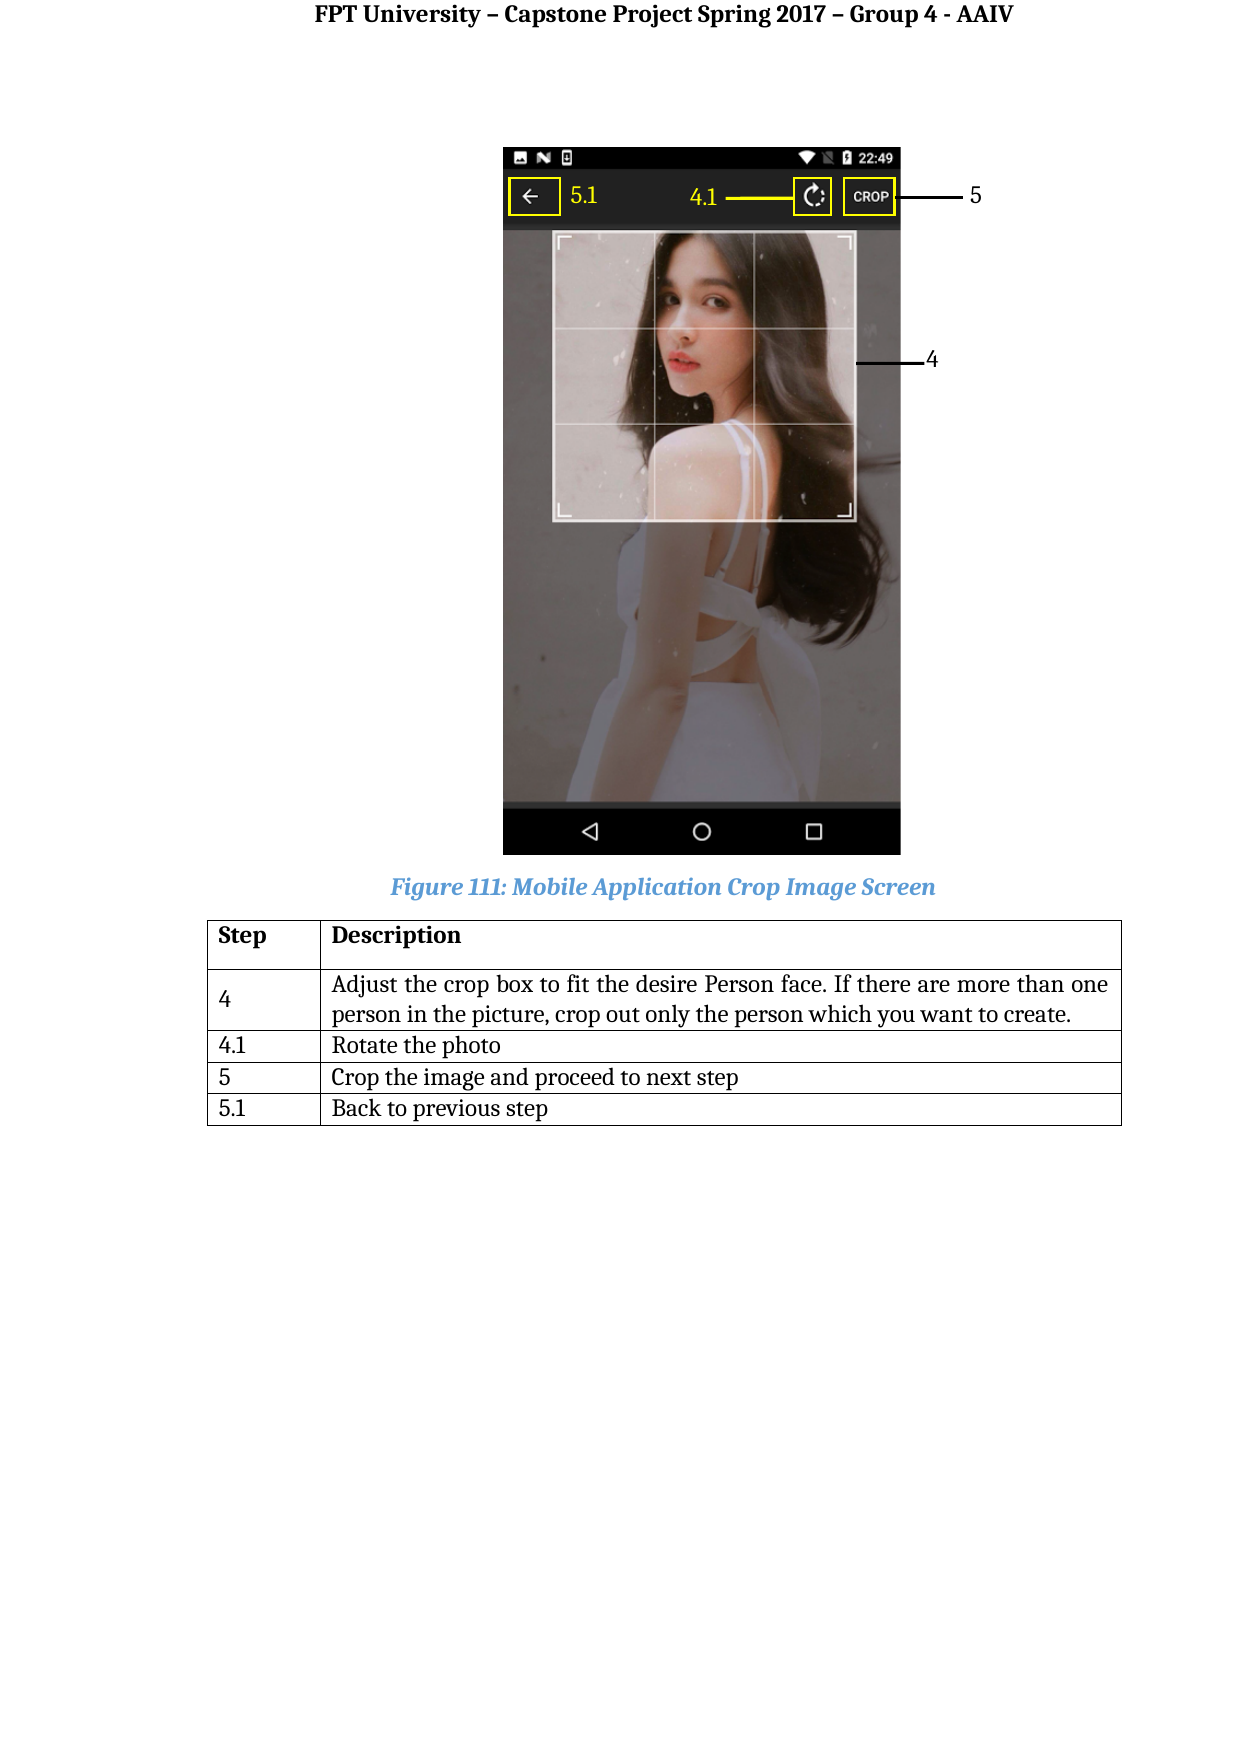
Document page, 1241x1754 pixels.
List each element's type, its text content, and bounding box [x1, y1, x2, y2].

text Figure 111: Mobile Application Crop Image Screen [207, 873, 1122, 902]
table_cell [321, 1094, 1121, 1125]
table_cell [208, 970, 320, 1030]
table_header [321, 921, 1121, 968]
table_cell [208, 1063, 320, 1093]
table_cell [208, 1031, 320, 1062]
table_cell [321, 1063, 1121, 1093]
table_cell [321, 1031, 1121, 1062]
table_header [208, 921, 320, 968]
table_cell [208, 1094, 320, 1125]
picture [503, 147, 901, 855]
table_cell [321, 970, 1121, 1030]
picture [845, 179, 893, 214]
